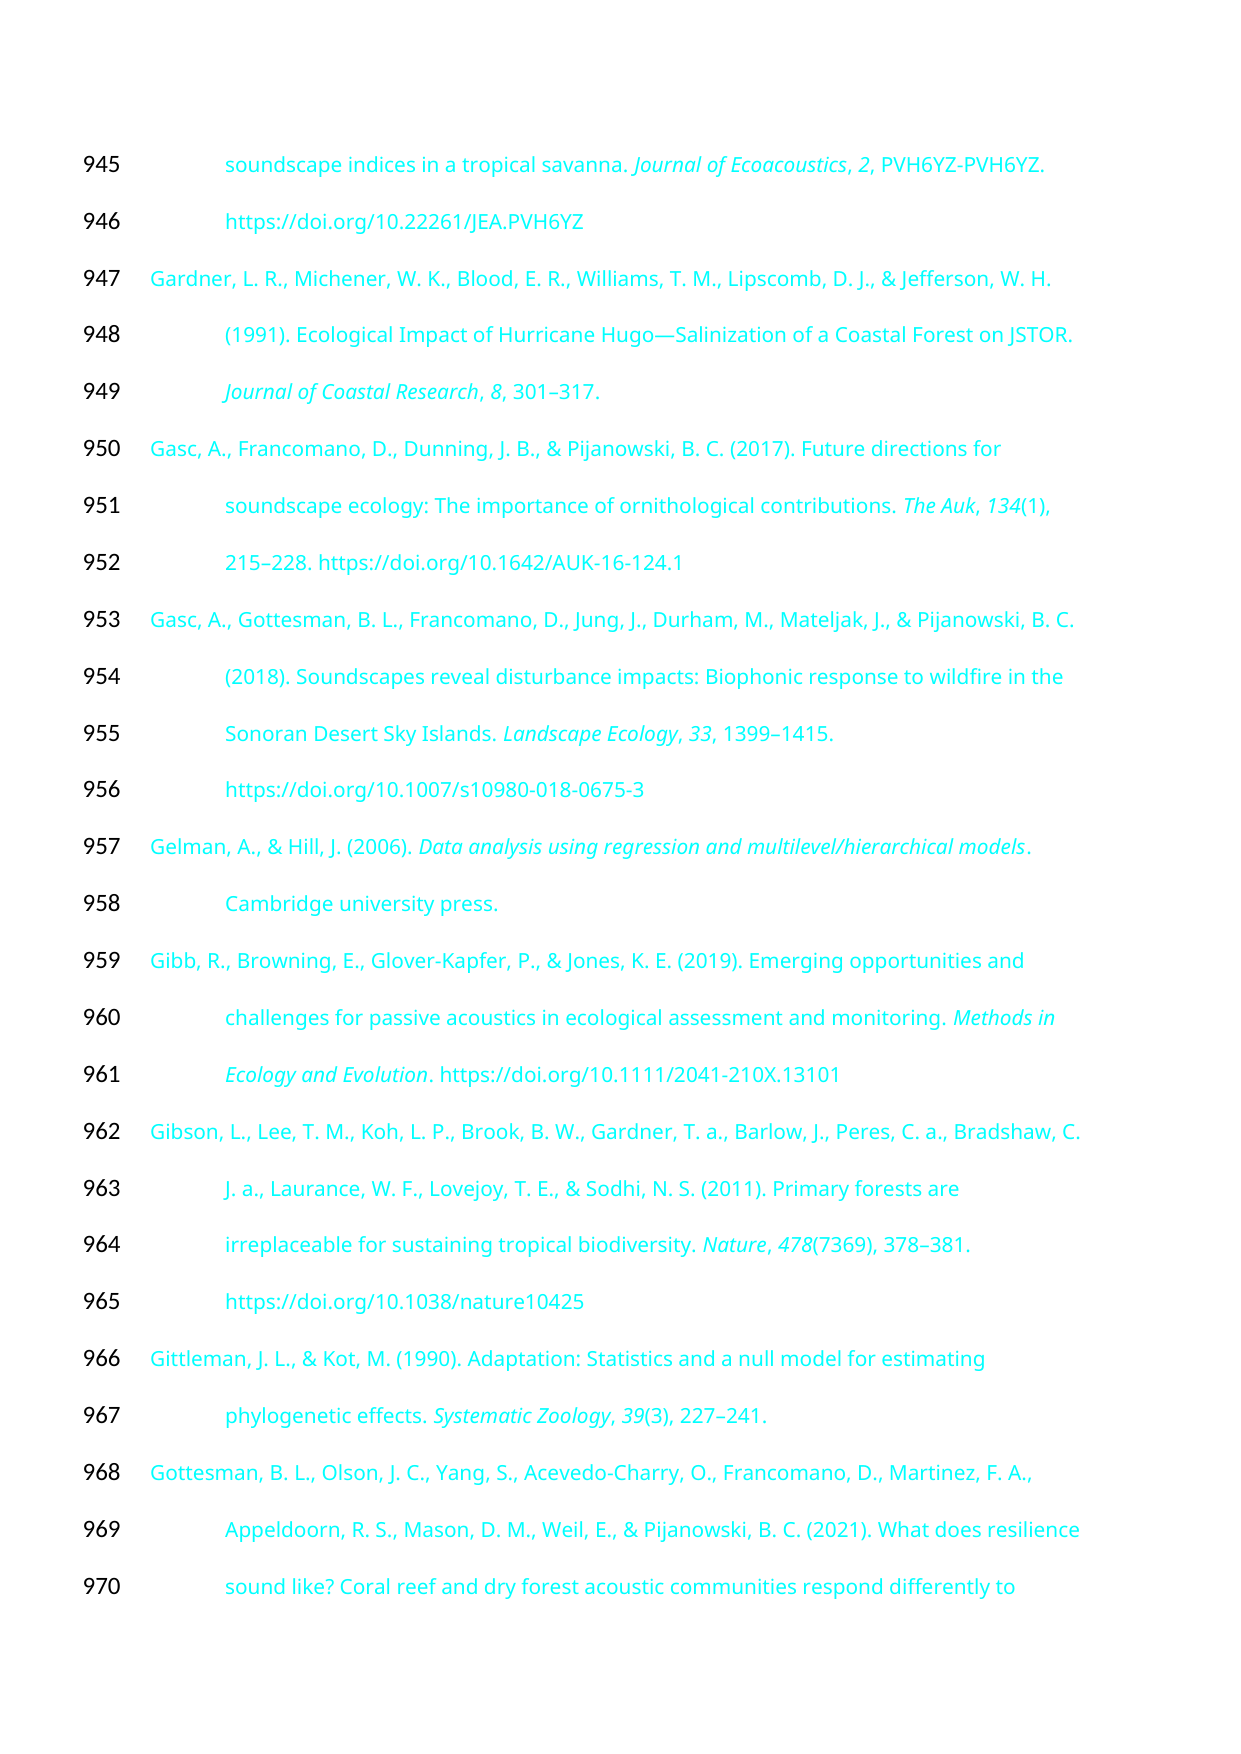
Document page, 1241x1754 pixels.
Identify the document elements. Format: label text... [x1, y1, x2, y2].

text Gibson, L., Lee, T. M., Koh, L. P., Brook, B. W., Gardner, T. a., Barlow, J., Peres, C. a., Bradshaw, C. J. a., Laurance, W. F., Lovejoy, T. E., & Sodhi, N. S. (2011). Primary forests are irreplaceable for sustaining tropical biodiversity. Nature, 478(7369), 378–381. https://doi.org/10.1038/nature10425 [150, 1117, 1090, 1316]
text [150, 1458, 1090, 1600]
text Gittleman, J. L., & Kot, M. (1990). Adaptation: Statistics and a null model for estimating phylogenetic effects. Systematic Zoology, 39(3), 227–241. [150, 1344, 1090, 1430]
text Gasc, A., Francomano, D., Dunning, J. B., & Pijanowski, B. C. (2017). Future directions for soundscape ecology: The importance of ornithological contributions. The Auk, 134(1), 215–228. https://doi.org/10.1642/AUK-16-124.1 [150, 434, 1090, 577]
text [150, 150, 1090, 235]
text Gasc, A., Gottesman, B. L., Francomano, D., Jung, J., Durham, M., Mateljak, J., & Pijanowski, B. C. (2018). Soundscapes reveal disturbance impacts: Biophonic response to wildfire in the Sonoran Desert Sky Islands. Landscape Ecology, 33, 1399–1415. https://doi.org/10.1007/s10980-018-0675-3 [150, 605, 1090, 804]
text Gibb, R., Browning, E., Glover-Kapfer, P., & Jones, K. E. (2019). Emerging opportunities and challenges for passive acoustics in ecological assessment and monitoring. Methods in Ecology and Evolution. https://doi.org/10.1111/2041-210X.13101 [150, 946, 1090, 1088]
text Gardner, L. R., Michener, W. K., Blood, E. R., Williams, T. M., Lipscomb, D. J., & Jefferson, W. H. (1991). Ecological Impact of Hurricane Hugo—Salinization of a Coastal Forest on JSTOR. Journal of Coastal Research, 8, 301–317. [150, 264, 1090, 406]
text Gelman, A., & Hill, J. (2006). Data analysis using regression and multilevel/hierarchical models. Cambridge university press. [150, 832, 1090, 918]
